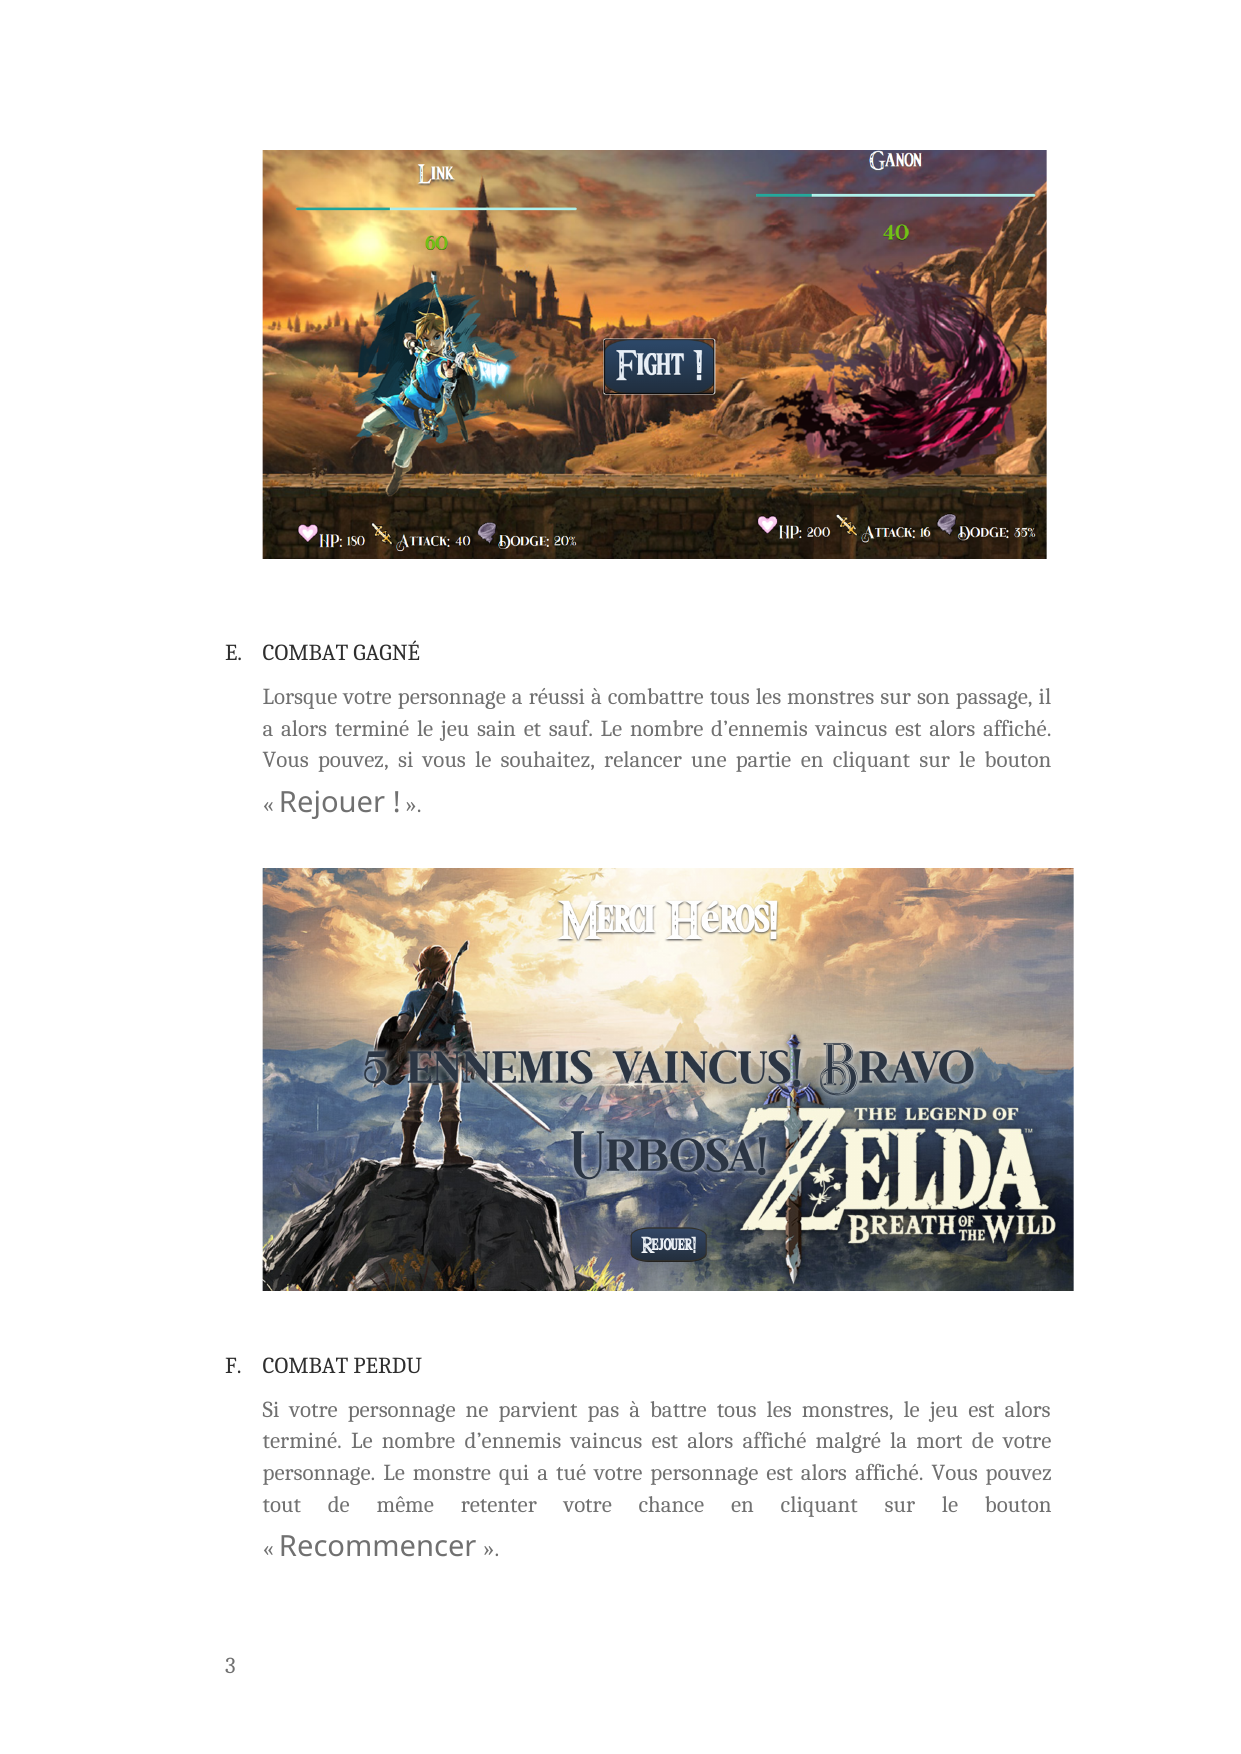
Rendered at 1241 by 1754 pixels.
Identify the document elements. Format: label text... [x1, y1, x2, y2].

picture [262, 868, 1074, 1291]
subtitle Si votre personnage ne parvient pas à battre tous les monstres, le jeu est alors terminé. Le nombre d’ennemis vaincus est alors affiché malgré la mort de votre personnage. Le monstre qui a tué votre personnage est alors affiché. Vous pouvez tout de même retenter votre chance en cliquant sur le bouton « Recommencer ». [262, 1397, 1053, 1565]
subtitle Lorsque votre personnage a réussi à combattre tous les monstres sur son passage, il a alors terminé le jeu sain et sauf. Le nombre d’ennemis vaincus est alors affiché. Vous pouvez, si vous le souhaitez, relancer une partie en cliquant sur le bouton « Rejouer ! ». [262, 684, 1053, 821]
subtitle COMBAT PERDU [225, 1353, 1053, 1379]
subtitle COMBAT GAGNÉ [225, 640, 1053, 666]
picture [262, 150, 1047, 559]
